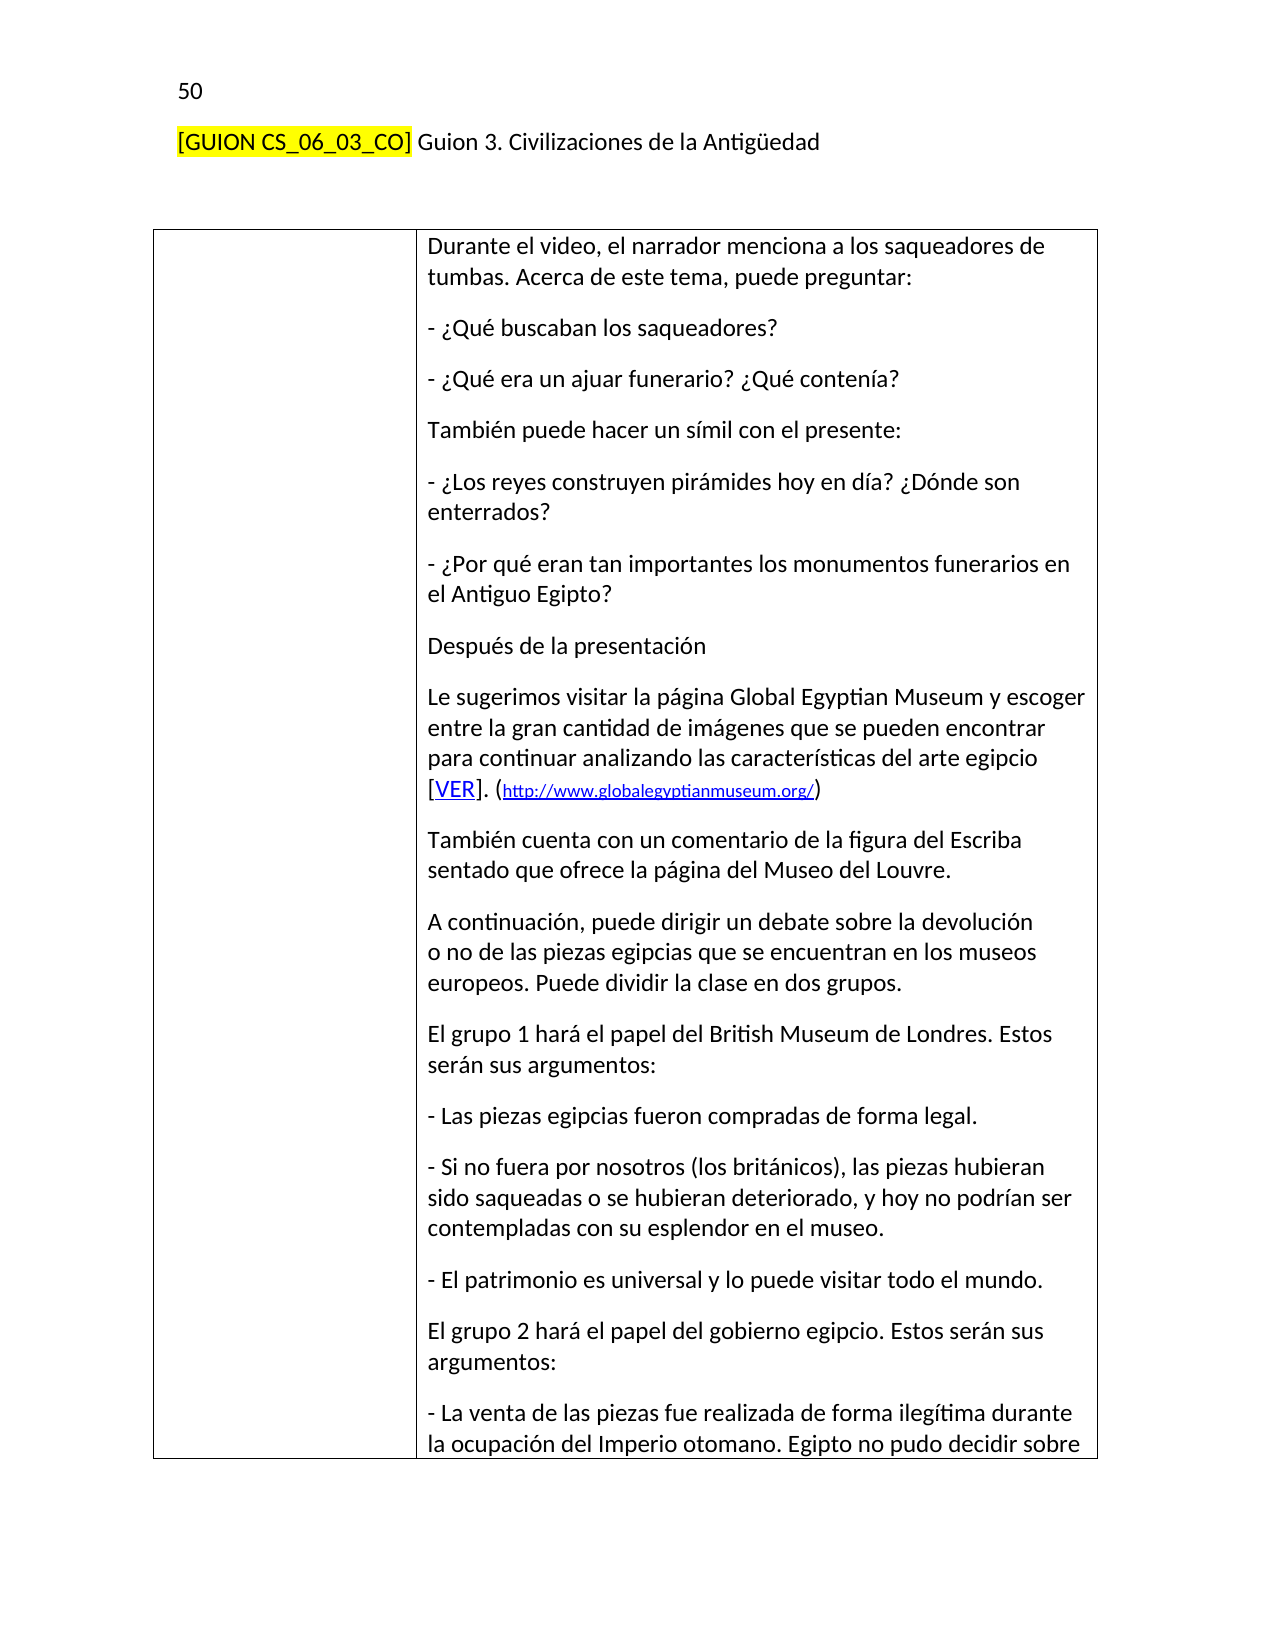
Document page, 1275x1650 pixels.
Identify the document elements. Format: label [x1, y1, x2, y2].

table_cell [154, 230, 416, 1458]
table_cell [417, 230, 1097, 1458]
